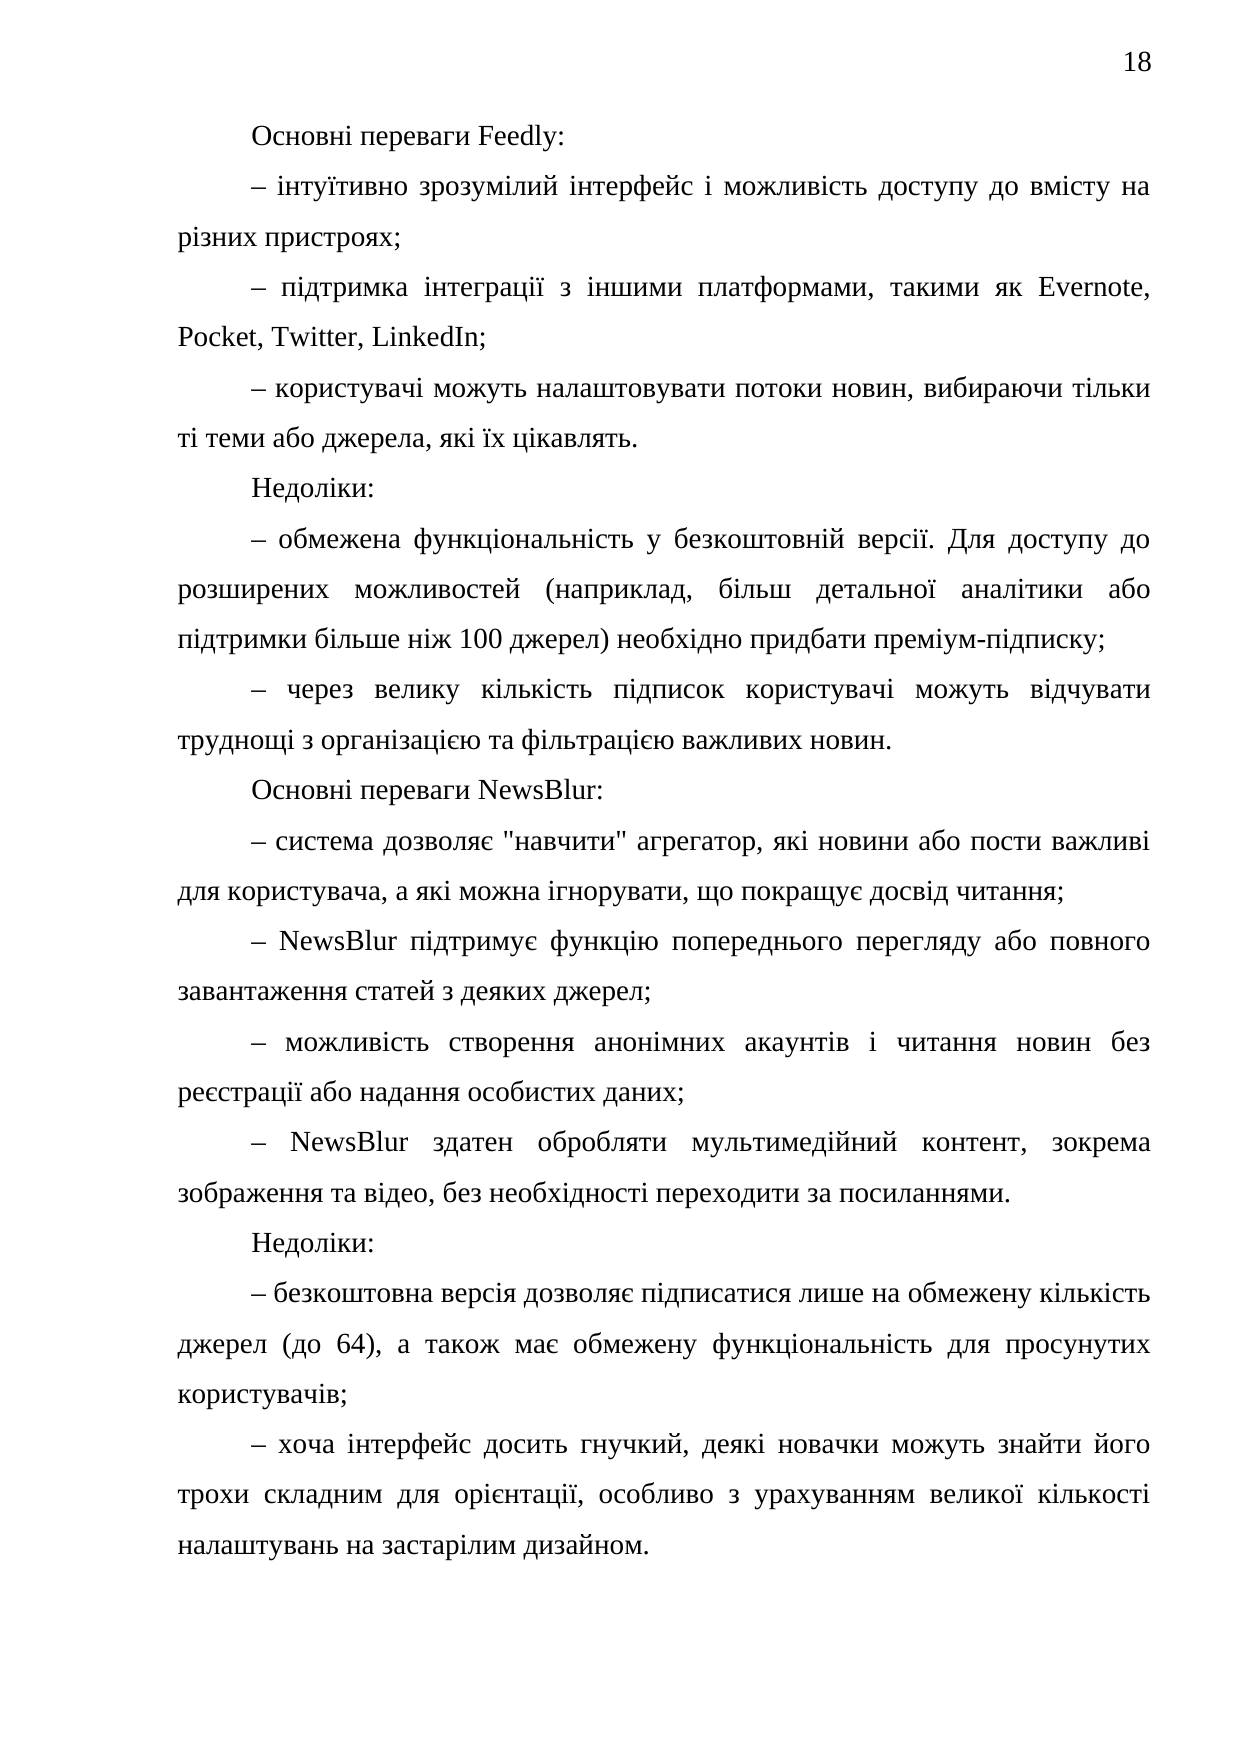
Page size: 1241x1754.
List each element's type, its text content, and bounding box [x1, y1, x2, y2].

text Основні переваги Feedly: [177, 118, 1152, 152]
text – обмежена функціональність у безкоштовній версії. Для доступу до розширених можливостей (наприклад, більш детальної аналітики або підтримки більше ніж 100 джерел) необхідно придбати преміум-підписку; [177, 521, 1152, 655]
text – NewsBlur здатен обробляти мультимедійний контент, зокрема зображення та відео, без необхідності переходити за посиланнями. [177, 1124, 1152, 1208]
text – користувачі можуть налаштовувати потоки новин, вибираючи тільки ті теми або джерела, які їх цікавлять. [177, 370, 1152, 454]
text Основні переваги NewsBlur: [177, 772, 1152, 806]
text – безкоштовна версія дозволяє підписатися лише на обмежену кількість джерел (до 64), а також має обмежену функціональність для просунутих користувачів; [177, 1275, 1152, 1409]
text – інтуїтивно зрозумілий інтерфейс і можливість доступу до вмісту на різних пристроях; [177, 168, 1152, 252]
text – через велику кількість підписок користувачі можуть відчувати труднощі з організацією та фільтрацією важливих новин. [177, 672, 1152, 756]
text – підтримка інтеграції з іншими платформами, такими як Evernote, Pocket, Twitter, LinkedIn; [177, 269, 1152, 353]
text – можливість створення анонімних акаунтів і читання новин без реєстрації або надання особистих даних; [177, 1024, 1152, 1108]
text – NewsBlur підтримує функцію попереднього перегляду або повного завантаження статей з деяких джерел; [177, 923, 1152, 1007]
text – система дозволяє "навчити" агрегатор, які новини або пости важливі для користувача, а які можна ігнорувати, що покращує досвід читання; [177, 823, 1152, 906]
text – хоча інтерфейс досить гнучкий, деякі новачки можуть знайти його трохи складним для орієнтації, особливо з урахуванням великої кількості налаштувань на застарілим дизайном. [177, 1426, 1152, 1561]
text Недоліки: [177, 1225, 1152, 1259]
text Недоліки: [177, 470, 1152, 504]
